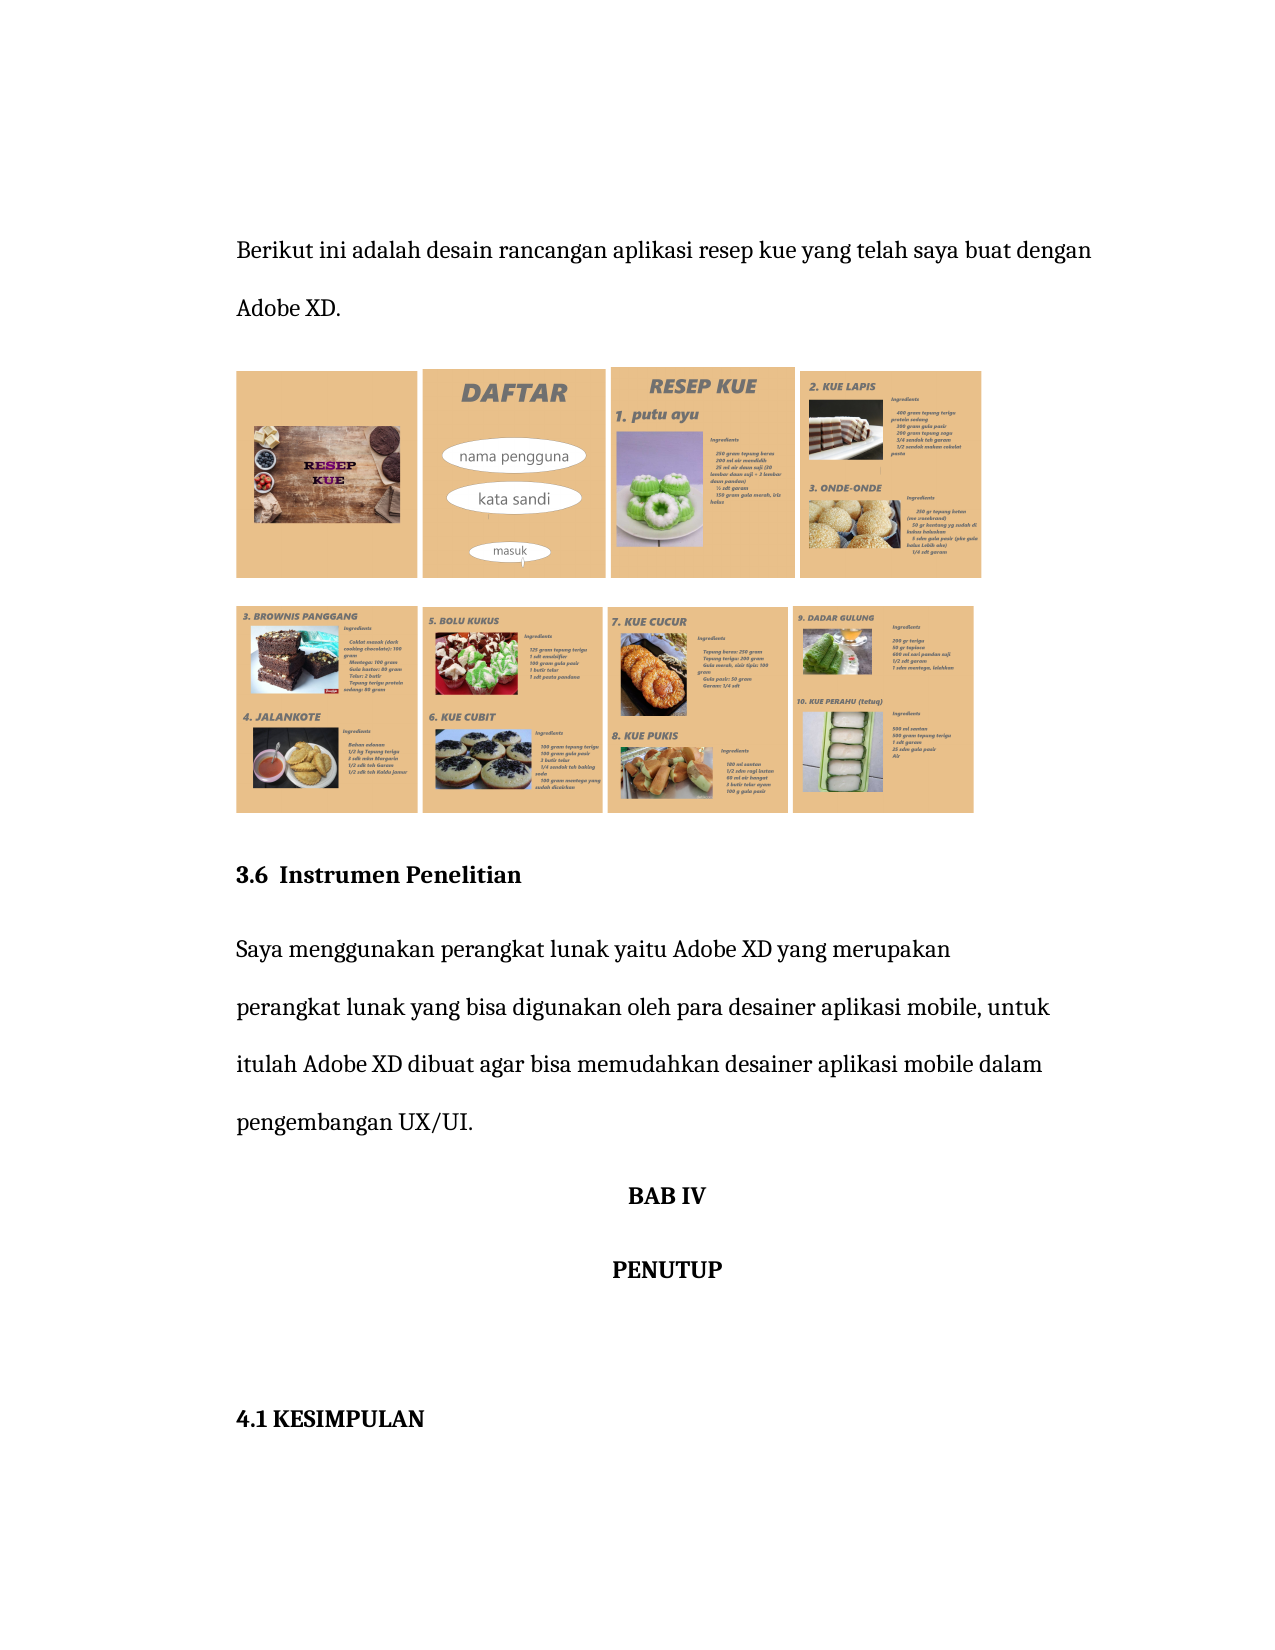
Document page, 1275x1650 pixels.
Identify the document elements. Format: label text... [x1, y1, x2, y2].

picture [800, 577, 982, 784]
picture [236, 811, 418, 1019]
picture [607, 812, 788, 1019]
text BAB IV [236, 1388, 1098, 1417]
picture [610, 573, 795, 784]
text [236, 236, 1098, 322]
text Saya menggunakan perangkat lunak yaitu Adobe XD yang merupakan perangkat lunak yang bisa digunakan oleh para desainer aplikasi mobile, untuk itulah Adobe XD dibuat agar bisa memudahkan desainer aplikasi mobile dalam pengembangan UX/UI. [236, 1141, 1098, 1342]
picture [422, 812, 603, 1019]
text Berikut ini adalah desain rancangan aplikasi resep kue yang telah saya buat dengan Adobe XD. [236, 442, 1098, 528]
picture [792, 812, 974, 1019]
picture [422, 575, 606, 784]
list Instrumen Penelitian [236, 1067, 1098, 1096]
picture [236, 577, 418, 784]
list RancanganAplikasi [236, 368, 1098, 397]
